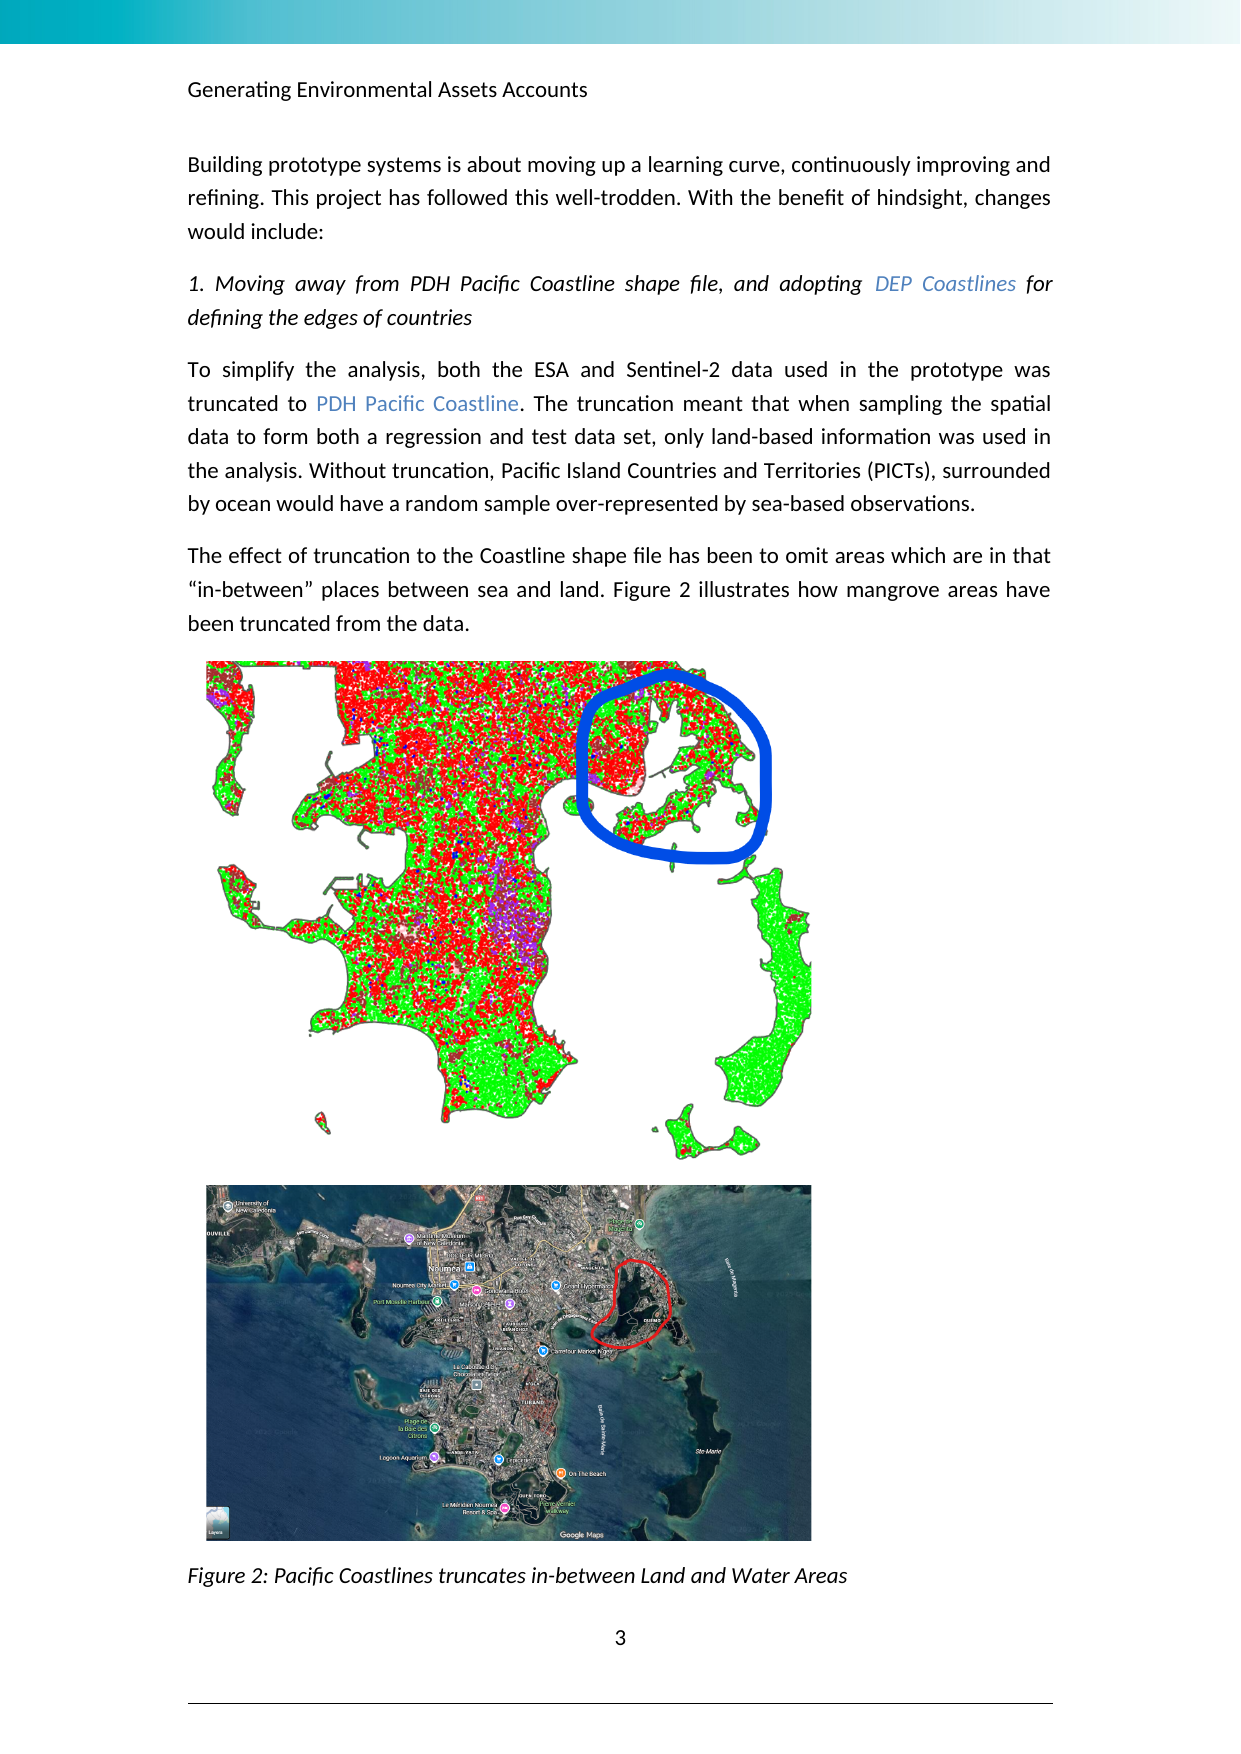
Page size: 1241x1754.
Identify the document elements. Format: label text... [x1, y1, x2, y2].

text Building prototype systems is about moving up a learning curve, continuously improving and refining. This project has followed this well-trodden. With the benefit of hindsight, changes would include: [187, 150, 1053, 245]
text To simplify the analysis, both the ESA and Sentinel-2 data used in the prototype was truncated to PDH Pacific Coastline. The truncation meant that when sampling the spatial data to form both a regression and test data set, only land-based information was used in the analysis. Without truncation, Pacific Island Countries and Territories (PICTs), surrounded by ocean would have a random sample over-represented by sea-based observations. [187, 355, 1053, 517]
text The effect of truncation to the Coastline shape file has been to omit areas which are in that “in-between” places between sea and land. Figure 2 illustrates how mangrove areas have been truncated from the data. [187, 542, 1053, 637]
text 1. Moving away from PDH Pacific Coastline shape file, and adopting DEP Coastlines for defining the edges of countries [187, 269, 1053, 331]
text Figure 2: Pacific Coastlines truncates in-between Land and Water Areas [187, 1562, 1053, 1589]
picture [206, 661, 812, 1161]
picture [206, 1185, 812, 1541]
picture [0, 0, 1241, 44]
